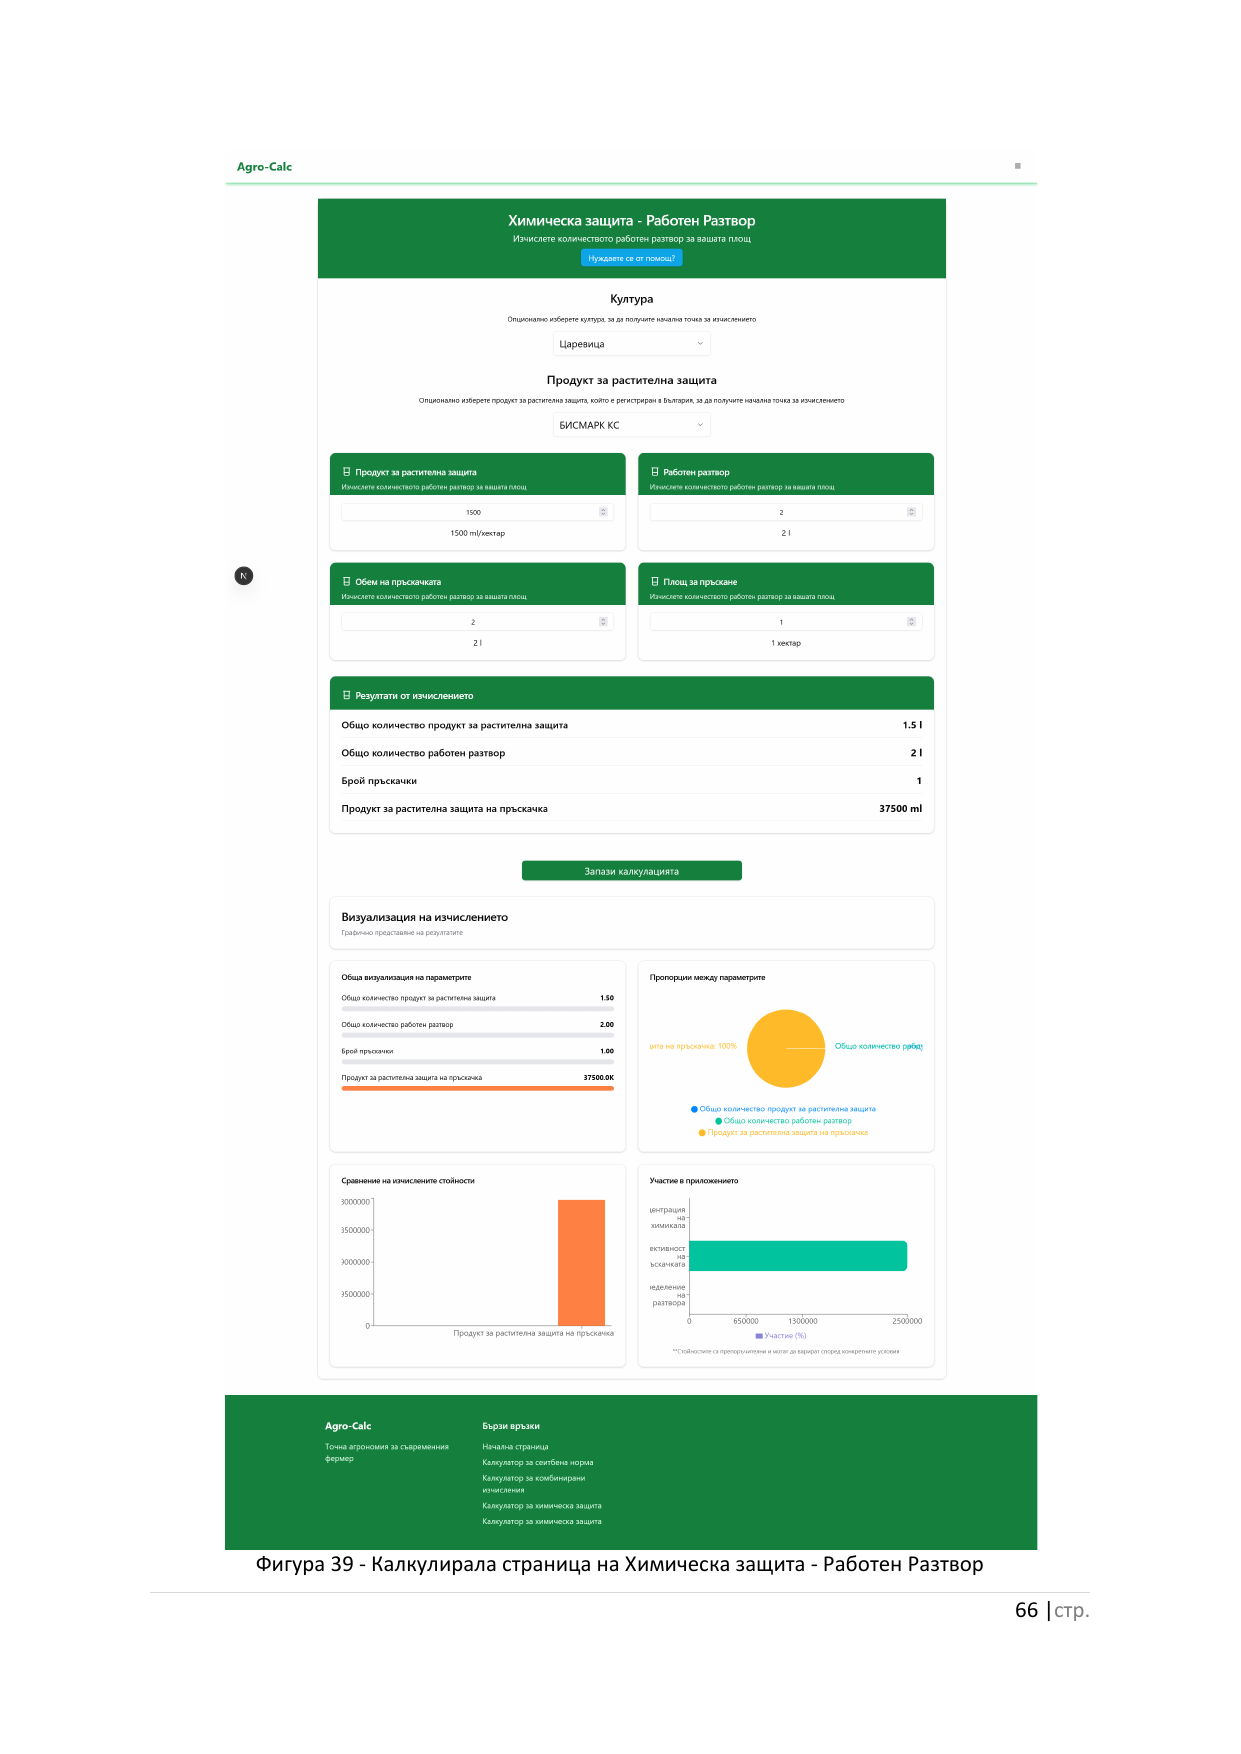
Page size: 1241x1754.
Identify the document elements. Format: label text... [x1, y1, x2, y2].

text Фигура 39 - Калкулирала страница на Химическа защита - Работен Разтвор [150, 1549, 1090, 1578]
picture [225, 150, 1038, 1550]
